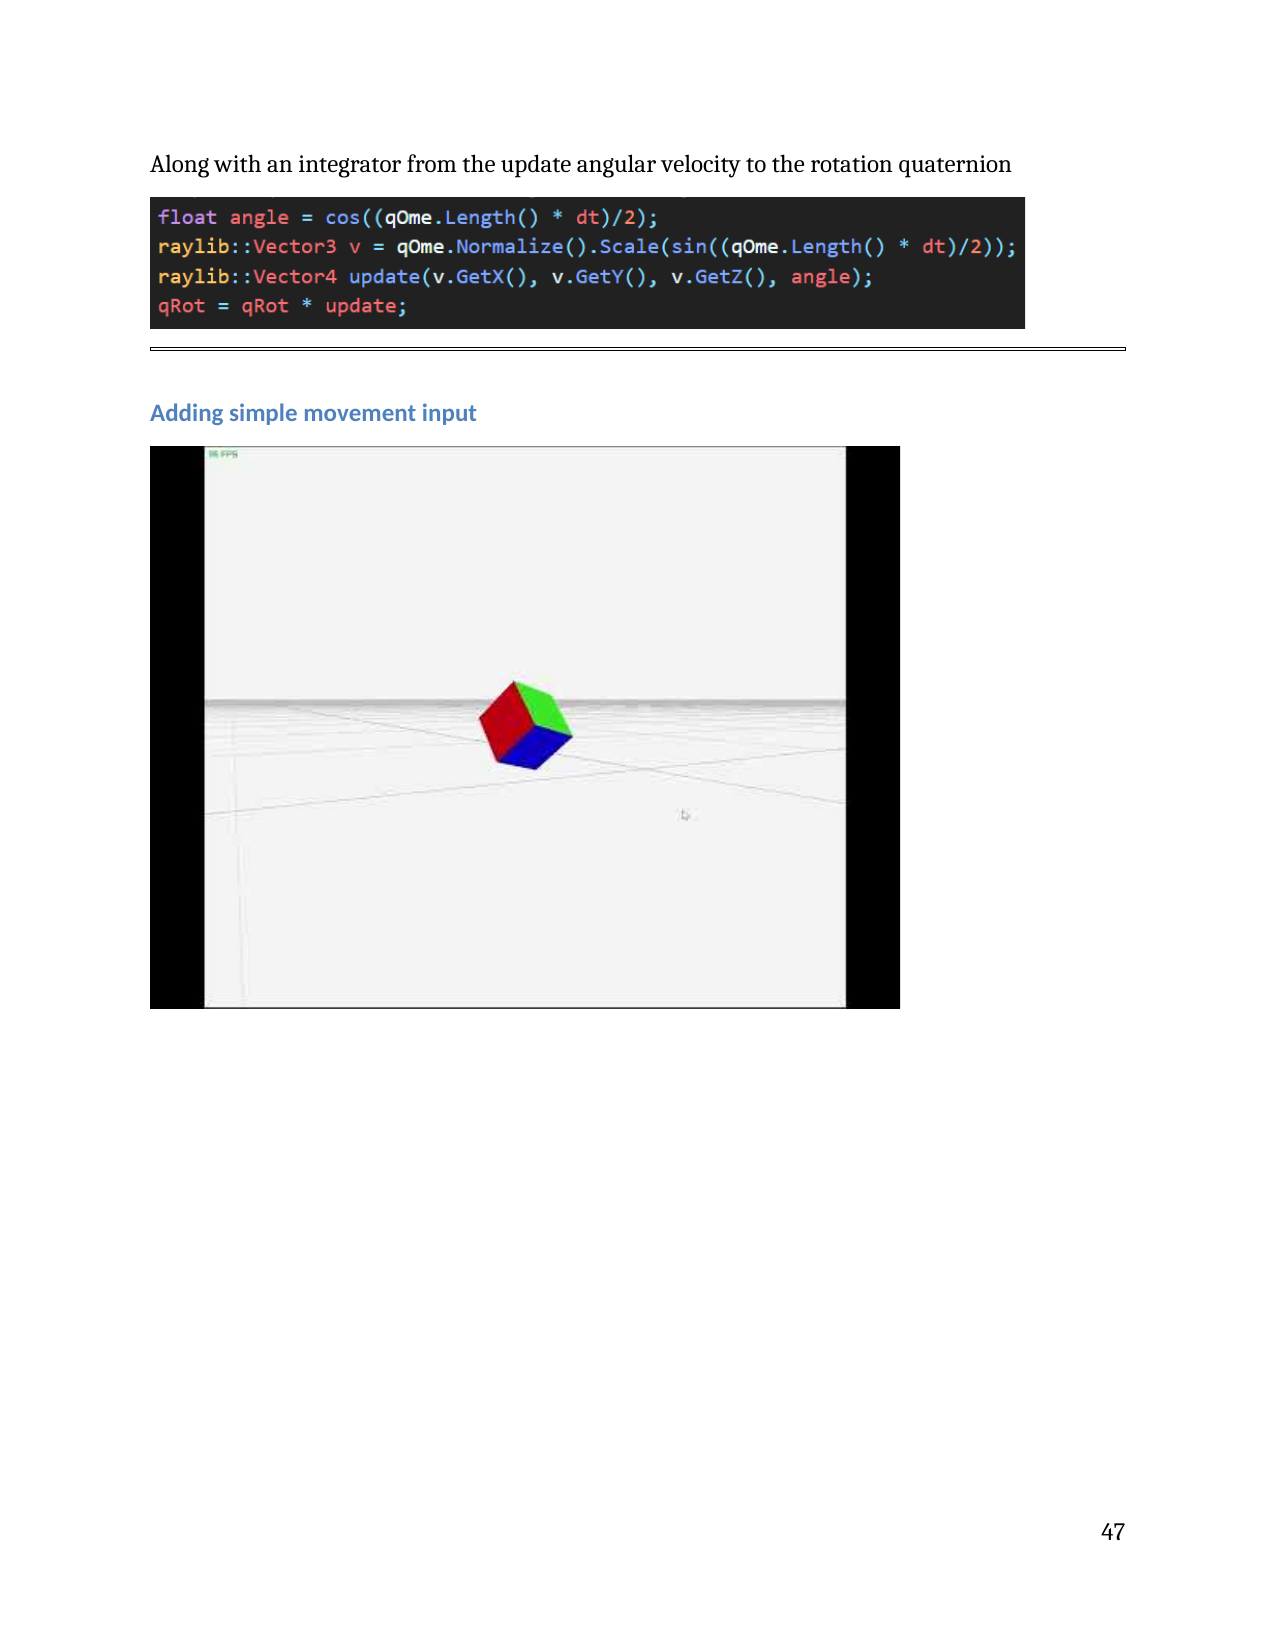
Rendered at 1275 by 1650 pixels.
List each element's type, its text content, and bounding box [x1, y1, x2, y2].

text Along with an integrator from the update angular velocity to the rotation quaternion [150, 150, 1125, 179]
picture [150, 446, 901, 1009]
picture [150, 197, 1025, 329]
subtitle Adding simple movement input [150, 397, 1125, 428]
